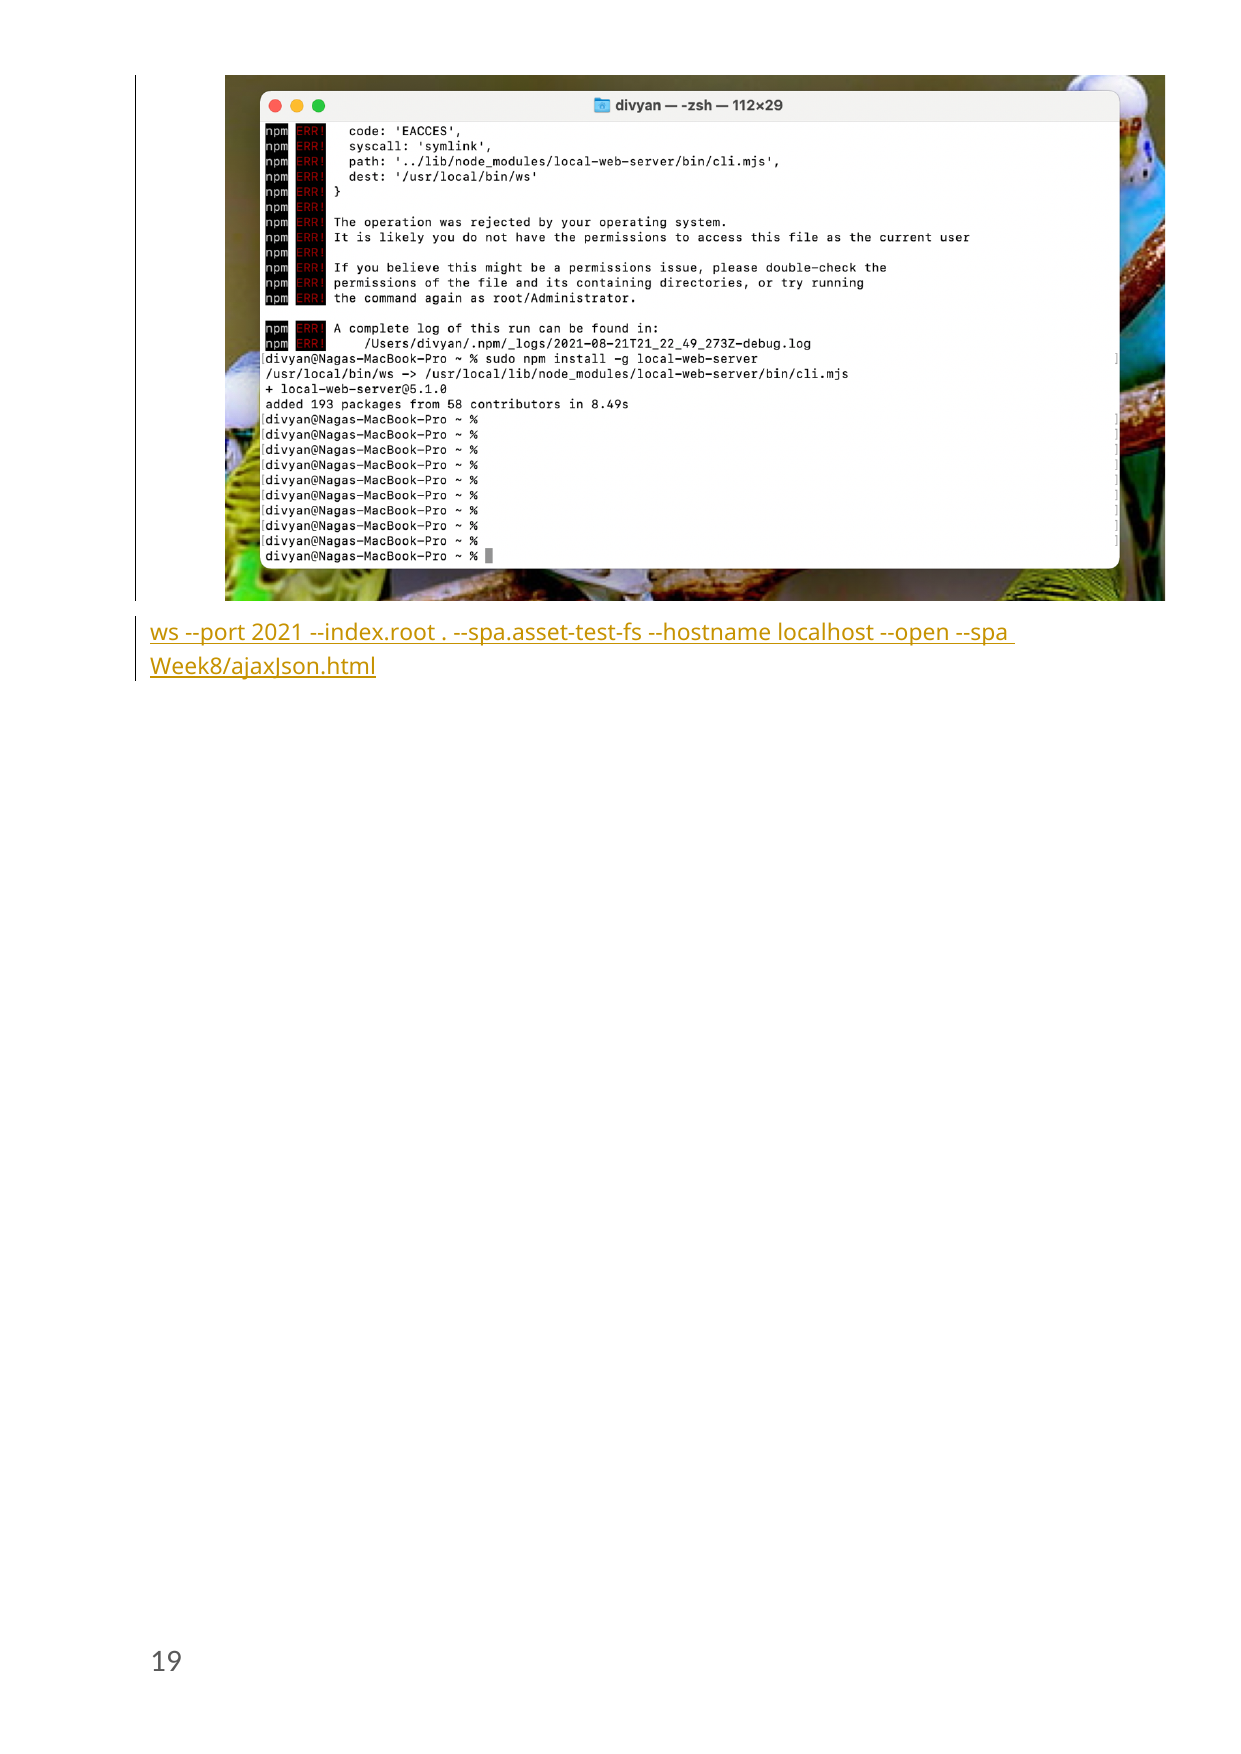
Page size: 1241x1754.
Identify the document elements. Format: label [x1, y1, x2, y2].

picture [1161, 316, 1166, 334]
picture [225, 75, 1166, 601]
